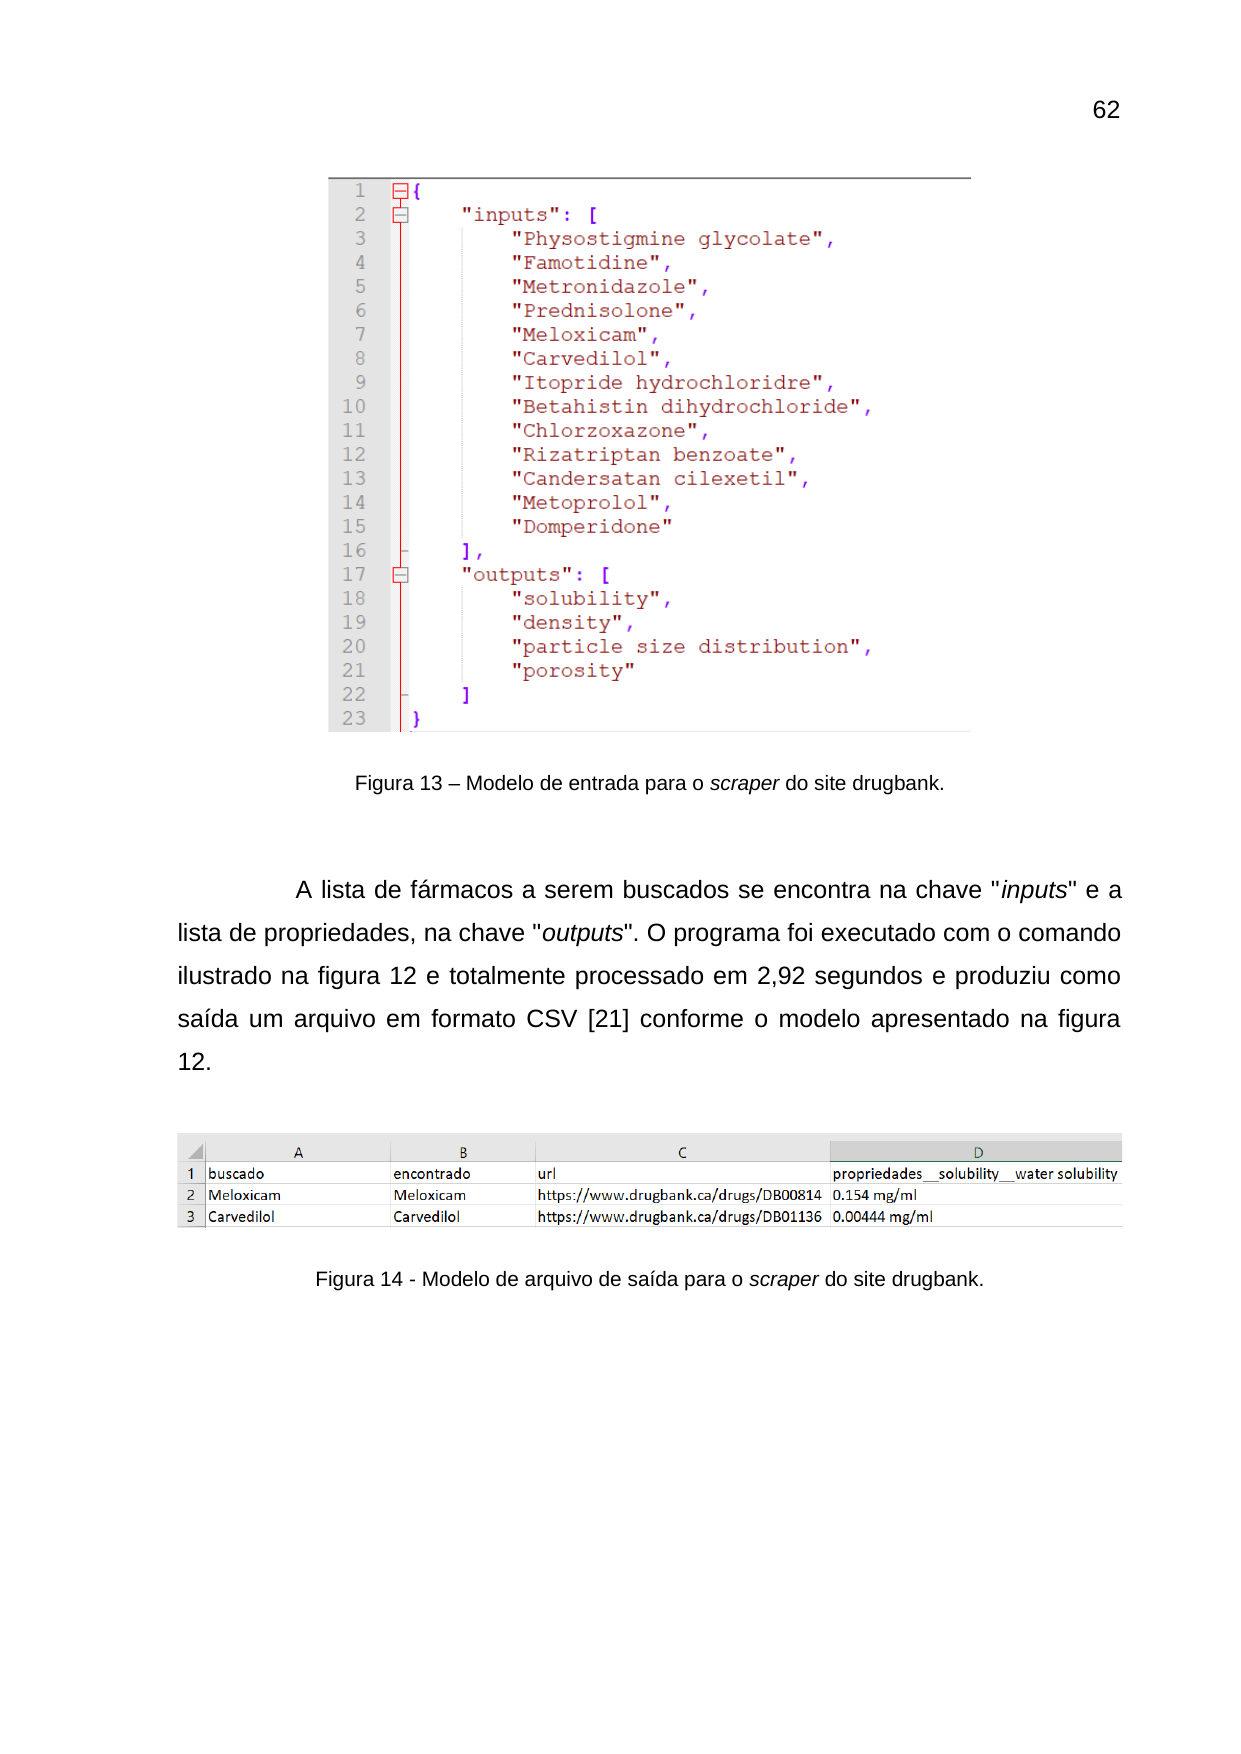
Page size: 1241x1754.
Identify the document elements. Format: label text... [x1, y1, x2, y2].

picture [177, 1133, 1123, 1228]
text Figura 14 - Modelo de arquivo de saída para o scraper do site drugbank. [177, 1267, 1122, 1291]
text A lista de fármacos a serem buscados se encontra na chave "inputs" e a lista de propriedades, na chave "outputs". O programa foi executado com o comando ilustrado na figura 12 e totalmente processado em 2,92 segundos e produziu como saída um arquivo em formato CSV [21] conforme o modelo apresentado na figura 12. [177, 875, 1122, 1076]
picture [328, 177, 972, 732]
text Figura 13 – Modelo de entrada para o scraper do site drugbank. [177, 771, 1122, 795]
